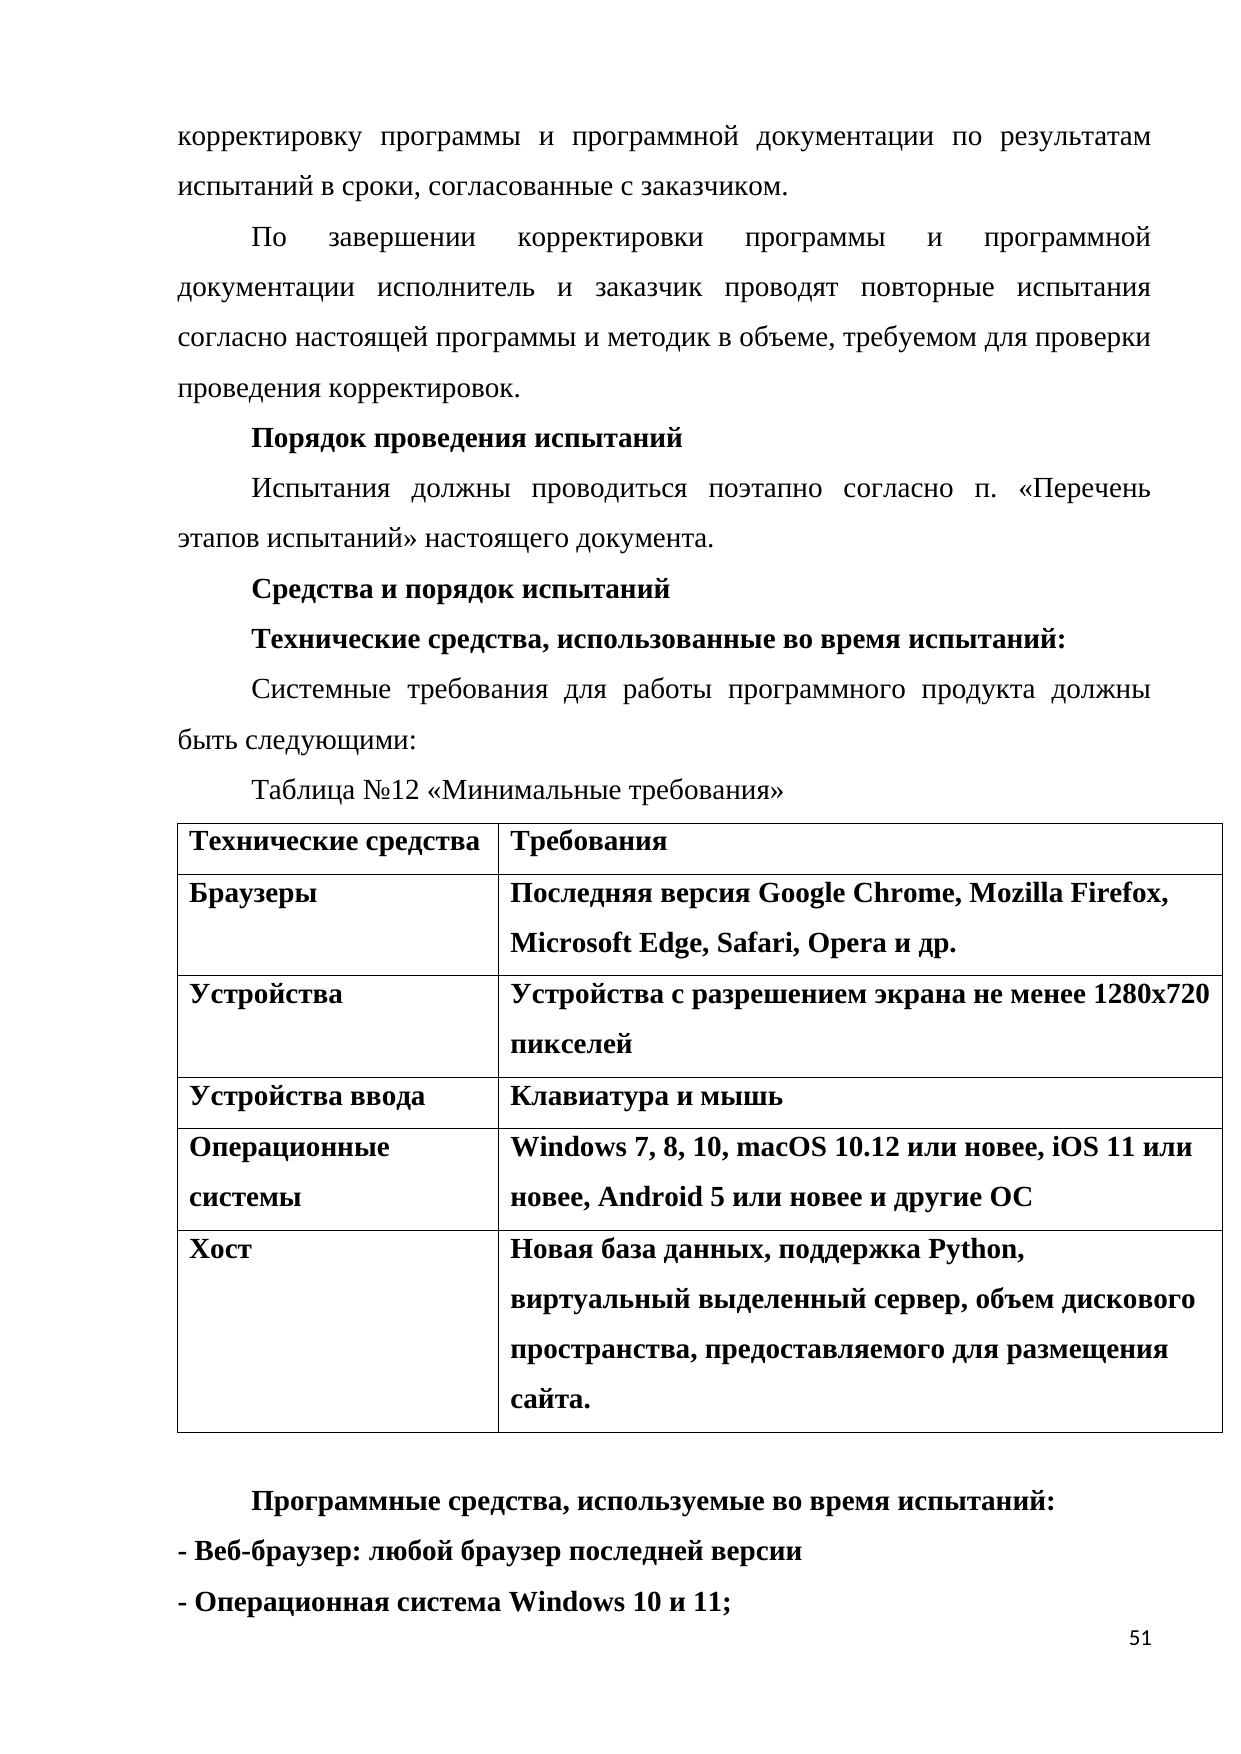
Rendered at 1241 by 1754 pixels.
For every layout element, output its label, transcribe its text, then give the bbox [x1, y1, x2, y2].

text Средства и порядок испытаний [177, 571, 1152, 604]
table_cell Хост [178, 1231, 498, 1432]
table_cell Последняя версия Google Chrome, Mozilla Firefox, Microsoft Edge, Safari, Opera и др. [499, 875, 1222, 975]
table_cell Устройства с разрешением экрана не менее 1280x720 пикселей [499, 976, 1222, 1077]
text По завершении корректировки программы и программной документации исполнитель и заказчик проводят повторные испытания согласно настоящей программы и методик в объеме, требуемом для проверки проведения корректировок. [177, 219, 1152, 403]
table_cell Операционные системы [178, 1129, 498, 1230]
table_cell Клавиатура и мышь [499, 1078, 1222, 1128]
text Порядок проведения испытаний [177, 420, 1152, 453]
text Испытания должны проводиться поэтапно согласно п. «Перечень этапов испытаний» настоящего документа. [177, 470, 1152, 554]
table_cell Новая база данных, поддержка Python, виртуальный выделенный сервер, объем дискового пространства, предоставляемого для размещения сайта. [499, 1231, 1222, 1432]
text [177, 118, 1152, 202]
table_header Требования [499, 824, 1222, 874]
table_cell Устройства ввода [178, 1078, 498, 1128]
text - Веб-браузер: любой браузер последней версии [177, 1533, 1152, 1567]
text Программные средства, используемые во время испытаний: [177, 1483, 1152, 1517]
text Системные требования для работы программного продукта должны быть следующими: [177, 672, 1152, 755]
text Таблица №12 «Минимальные требования» [177, 772, 1152, 806]
table_header Технические средства [178, 824, 498, 874]
text Технические средства, использованные во время испытаний: [177, 621, 1152, 655]
text - Операционная система Windows 10 и 11; [177, 1584, 1152, 1617]
table_cell Windows 7, 8, 10, macOS 10.12 или новее, iOS 11 или новее, Android 5 или новее и другие ОС [499, 1129, 1222, 1230]
table_cell Устройства [178, 976, 498, 1077]
table_cell Браузеры [178, 875, 498, 975]
